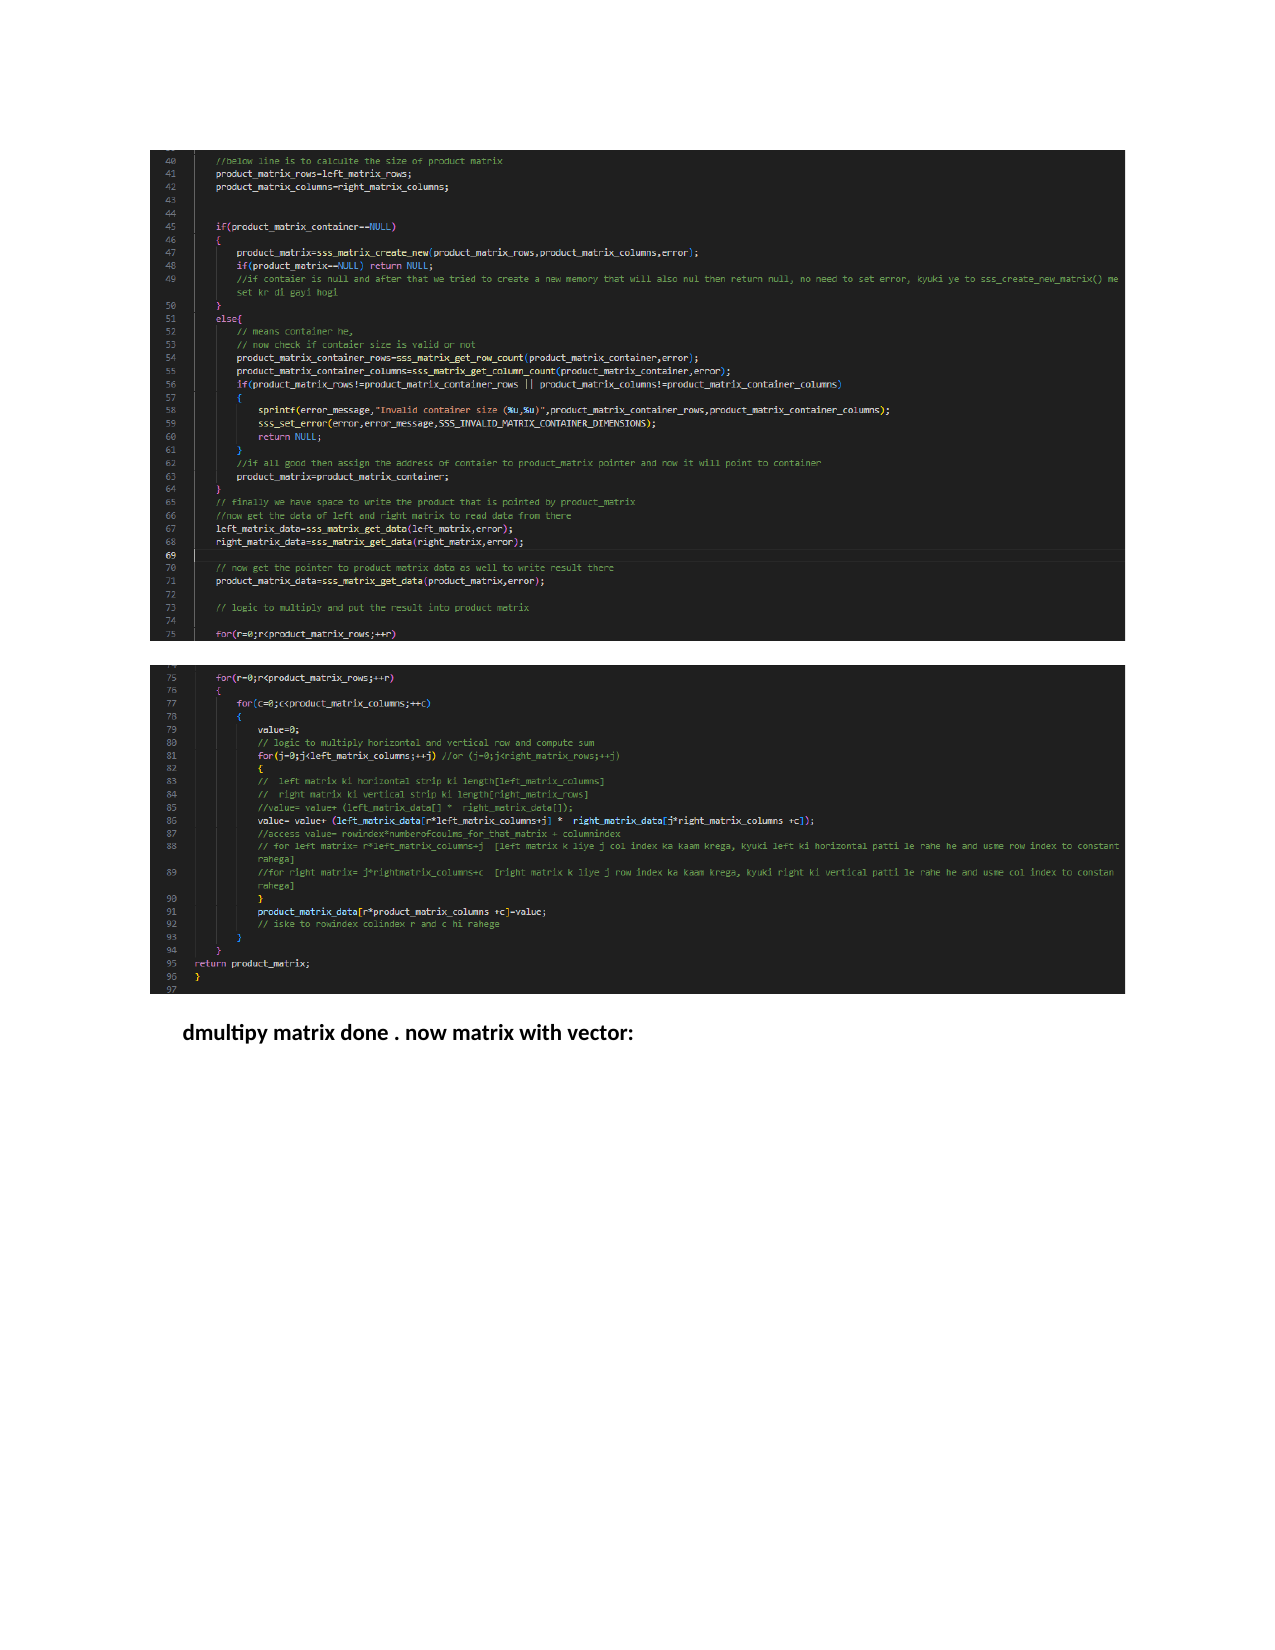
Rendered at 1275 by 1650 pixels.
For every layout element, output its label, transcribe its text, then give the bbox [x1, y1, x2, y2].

picture [150, 150, 1125, 641]
text Mudmultipy matrix done . now matrix with vector: [150, 1018, 1125, 1046]
picture [150, 665, 1125, 994]
